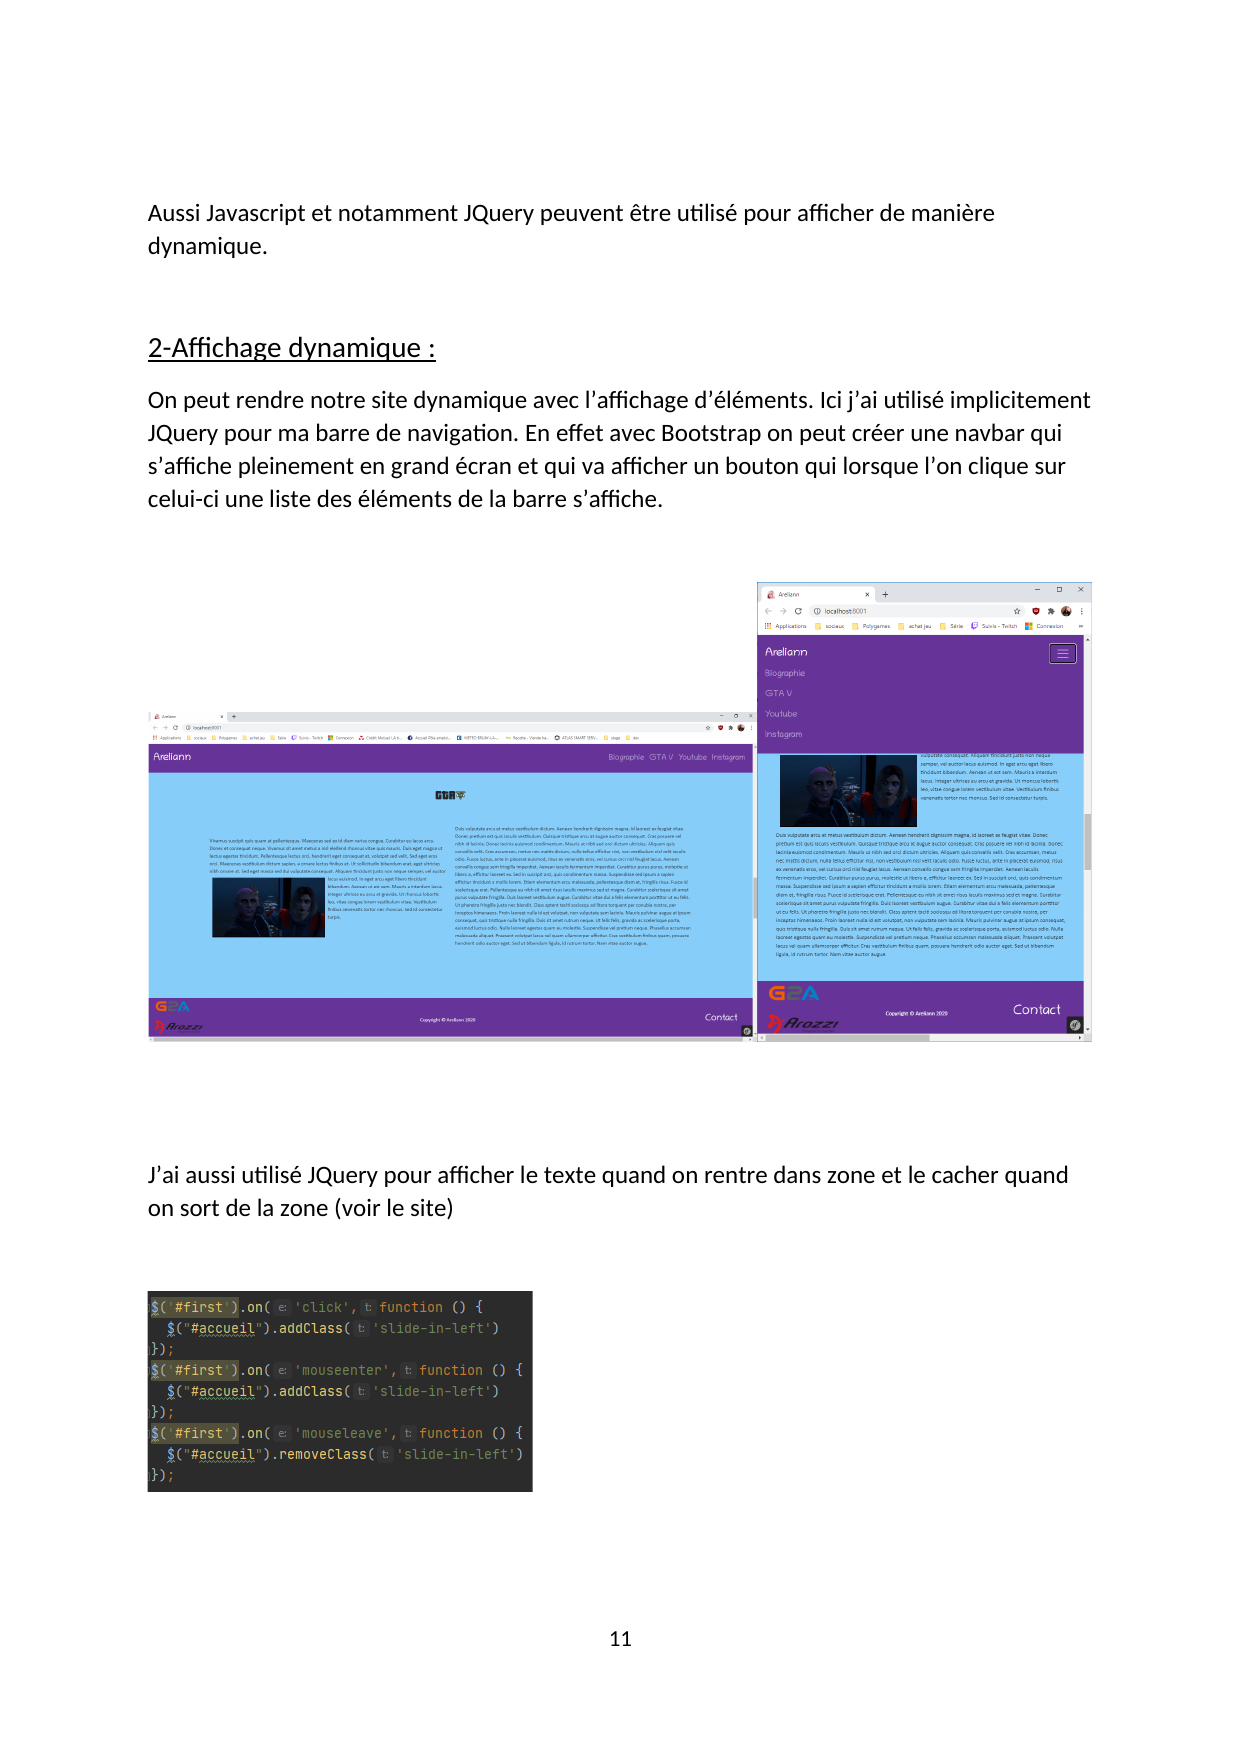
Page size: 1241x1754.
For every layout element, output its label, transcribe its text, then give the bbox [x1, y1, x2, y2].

text Aussi Javascript et notamment JQuery peuvent être utilisé pour afficher de manière dynamique. [148, 197, 1093, 261]
text J’ai aussi utilisé JQuery pour afficher le texte quand on rentre dans zone et le cacher quand on sort de la zone (voir le site) [148, 1160, 1093, 1223]
text On peut rendre notre site dynamique avec l’affichage d’éléments. Ici j’ai utilisé implicitement JQuery pour ma barre de navigation. En effet avec Bootstrap on peut créer une navbar qui s’affiche pleinement en grand écran et qui va afficher un bouton qui lorsque l’on clique sur celui-ci une liste des éléments de la barre s’affiche. [148, 384, 1093, 514]
picture [148, 582, 1092, 1042]
text 2-Affichage dynamique : [148, 329, 1093, 365]
picture [147, 1291, 533, 1492]
